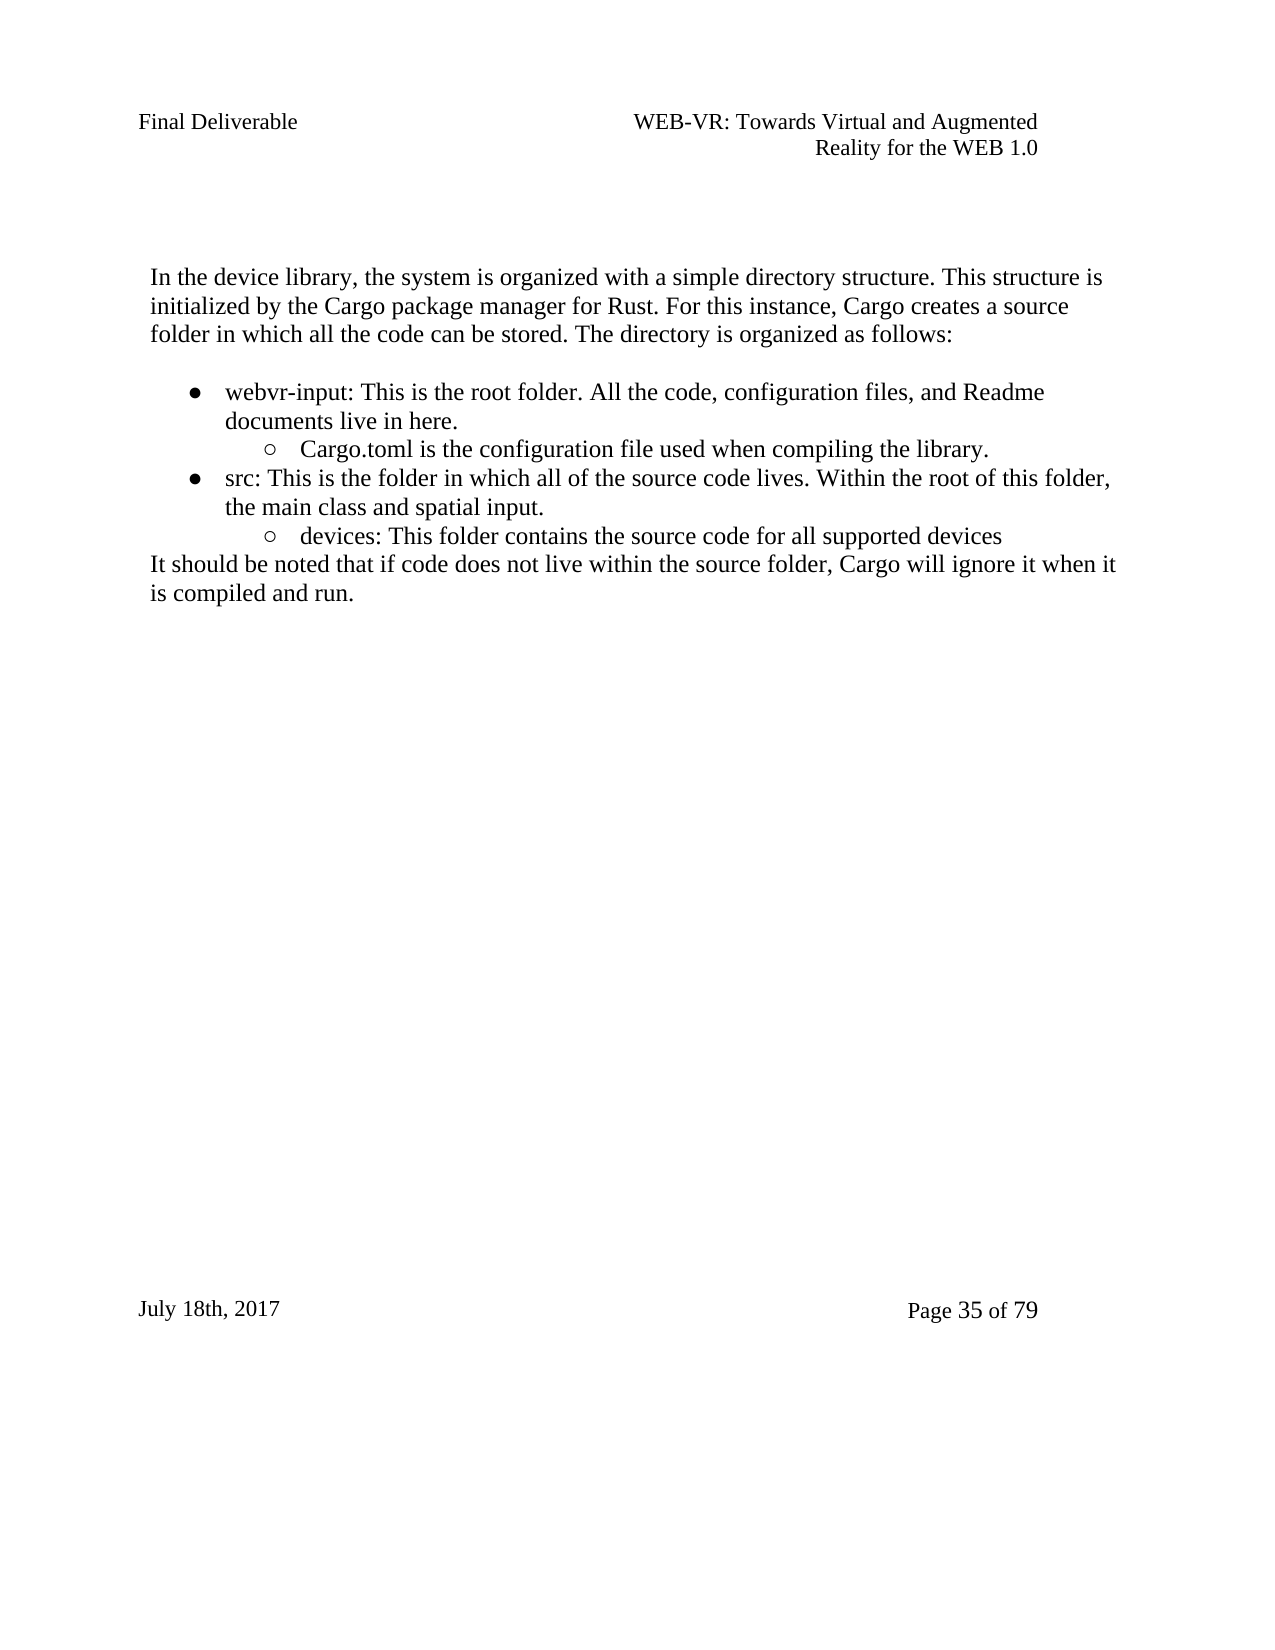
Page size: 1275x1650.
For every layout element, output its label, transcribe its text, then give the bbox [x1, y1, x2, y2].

list Cargo.toml is the configuration file used when compiling the library. [262, 434, 1125, 463]
list devices: This folder contains the source code for all supported devices [262, 521, 1125, 549]
list src: This is the folder in which all of the source code lives. Within the root of this folder, the main class and spatial input. [187, 463, 1125, 521]
text It should be noted that if code does not live within the source folder, Cargo will ignore it when it is compiled and run. [150, 549, 1125, 607]
list webvr-input: This is the root folder. All the code, configuration files, and Readme documents live in here. [187, 377, 1125, 434]
text In the device library, the system is organized with a simple directory structure. This structure is initialized by the Cargo package manager for Rust. For this instance, Cargo creates a source folder in which all the code can be stored. The directory is organized as follows: [150, 262, 1125, 348]
